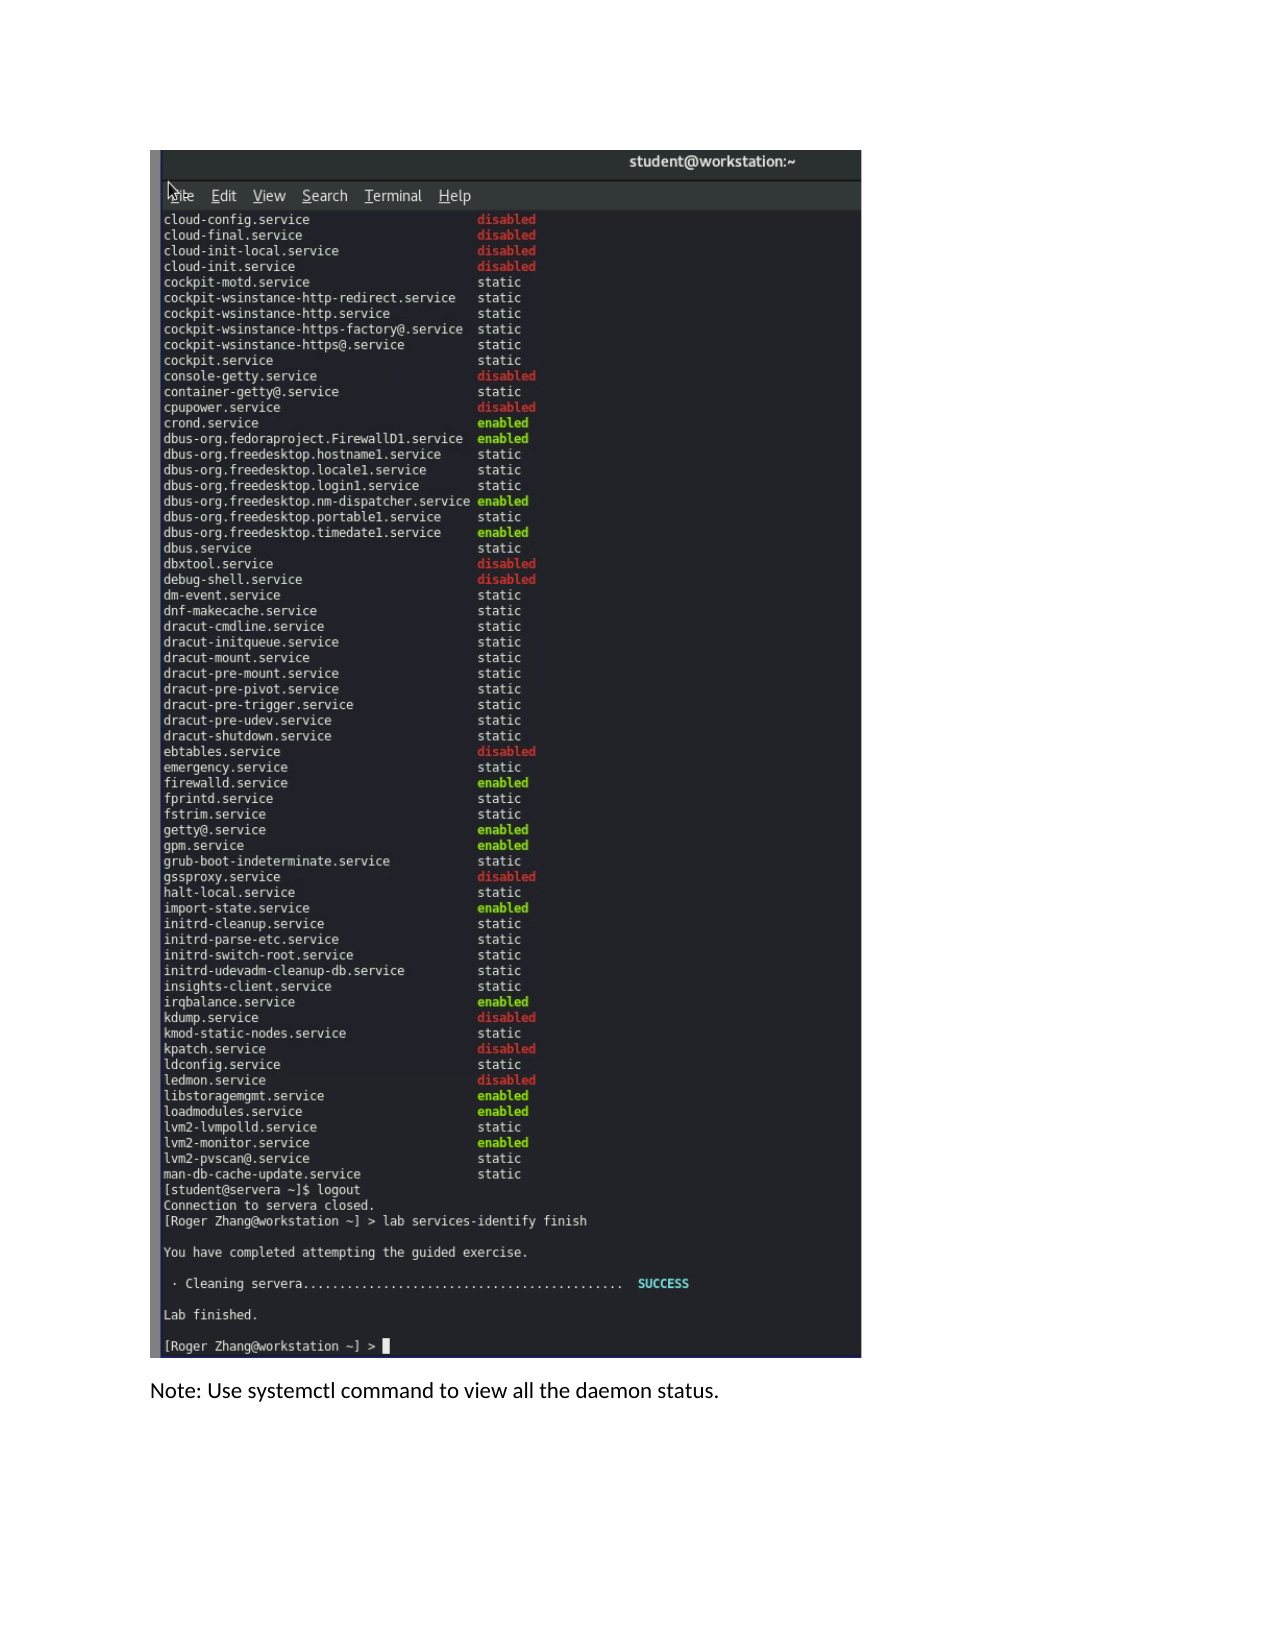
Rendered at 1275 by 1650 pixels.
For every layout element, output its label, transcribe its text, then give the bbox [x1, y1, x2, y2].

picture [150, 150, 862, 1358]
text Note: Use systemctl command to view all the daemon status. [150, 1376, 1125, 1404]
